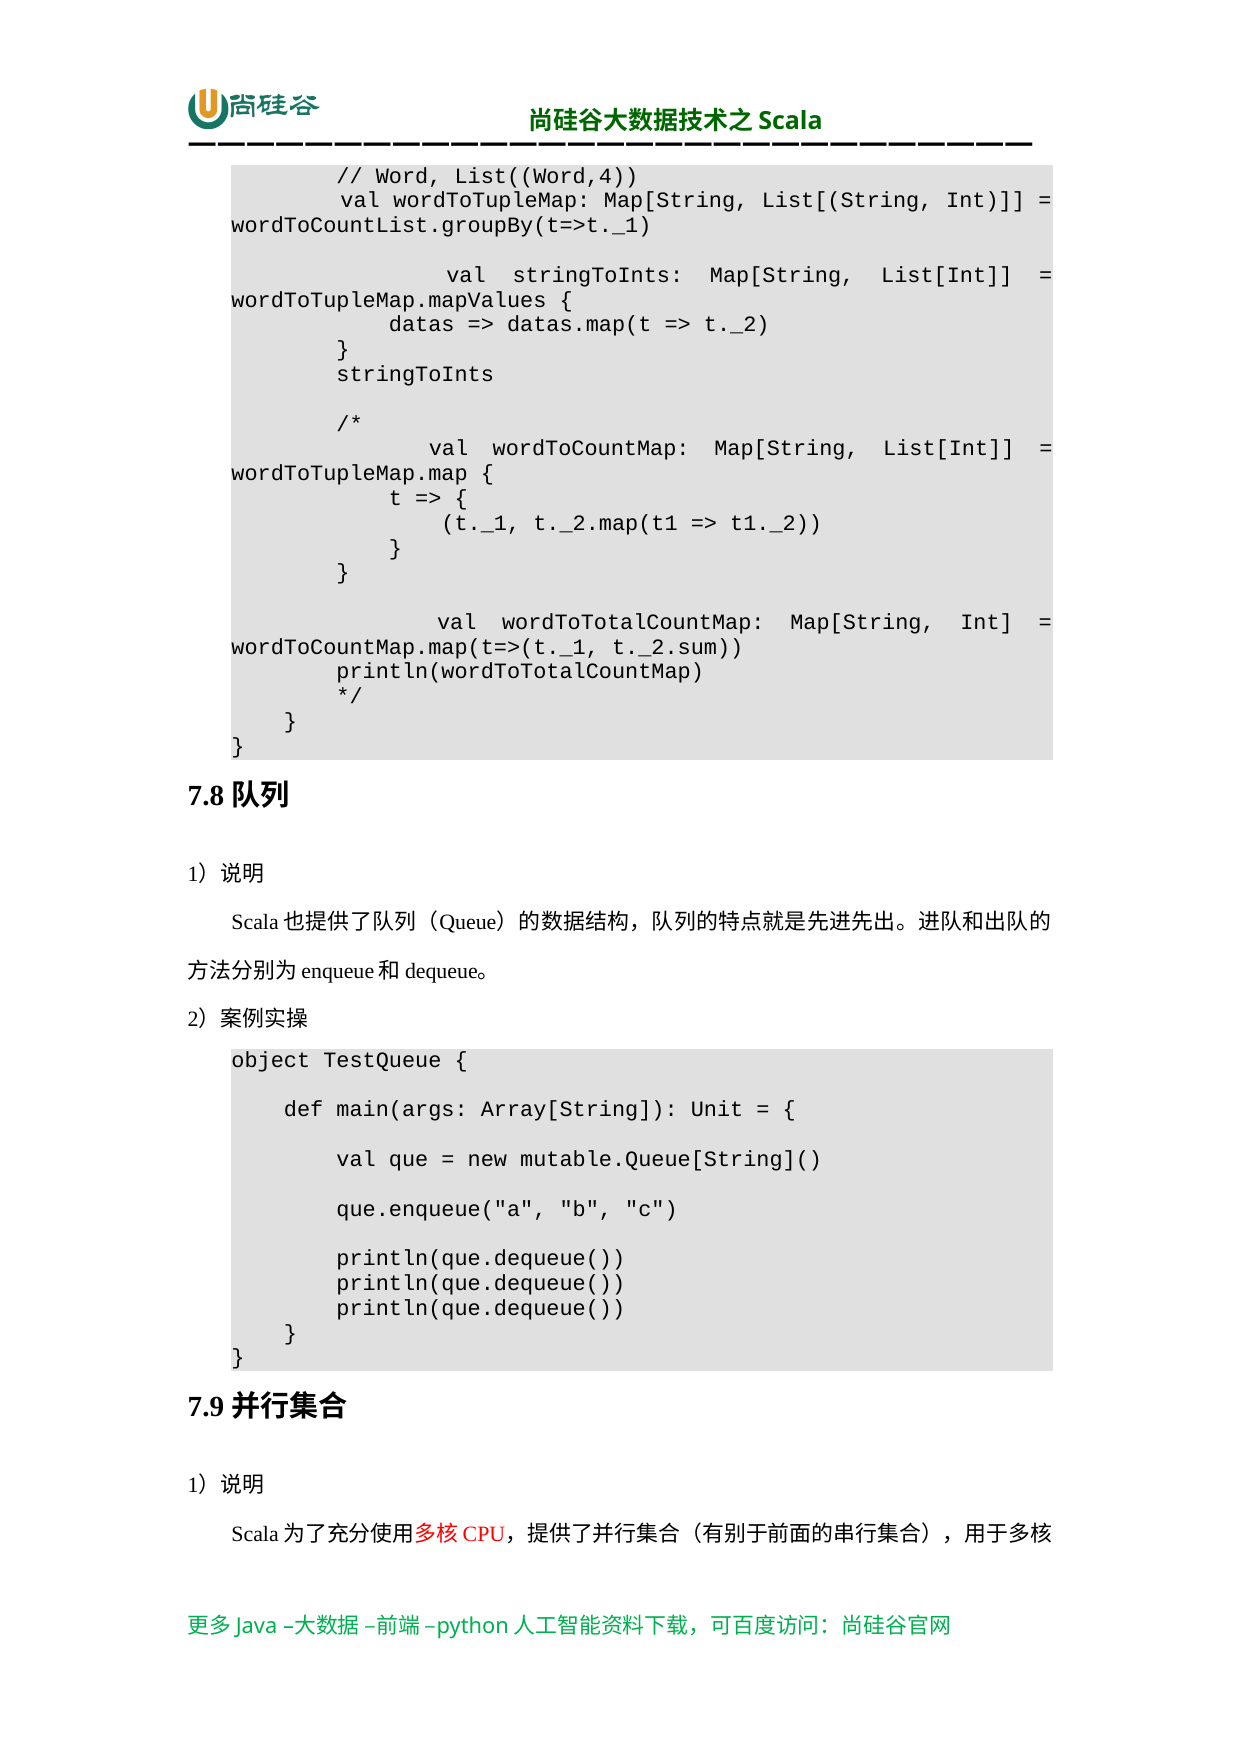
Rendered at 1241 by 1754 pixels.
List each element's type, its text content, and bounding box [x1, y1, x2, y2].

text 1）说明 [187, 1467, 1053, 1499]
text Scala也提供了队列（Queue）的数据结构，队列的特点就是先进先出。进队和出队的方法分别为enqueue和dequeue。 [187, 904, 1053, 985]
subtitle 7.9 并行集合 [187, 1371, 1053, 1436]
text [231, 165, 1053, 760]
subtitle 7.8 队列 [187, 760, 1053, 825]
text object TestQueue { def main(args: Array[String]): Unit = { val que = new mutable.Queue[String]() que.enqueue("a", "b", "c") println(que.dequeue()) println(que.dequeue()) println(que.dequeue()) } } [231, 1049, 1053, 1371]
text 2）案例实操 [187, 1001, 1053, 1033]
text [187, 1515, 1053, 1548]
text 1）说明 [187, 855, 1053, 888]
picture [187, 88, 321, 130]
